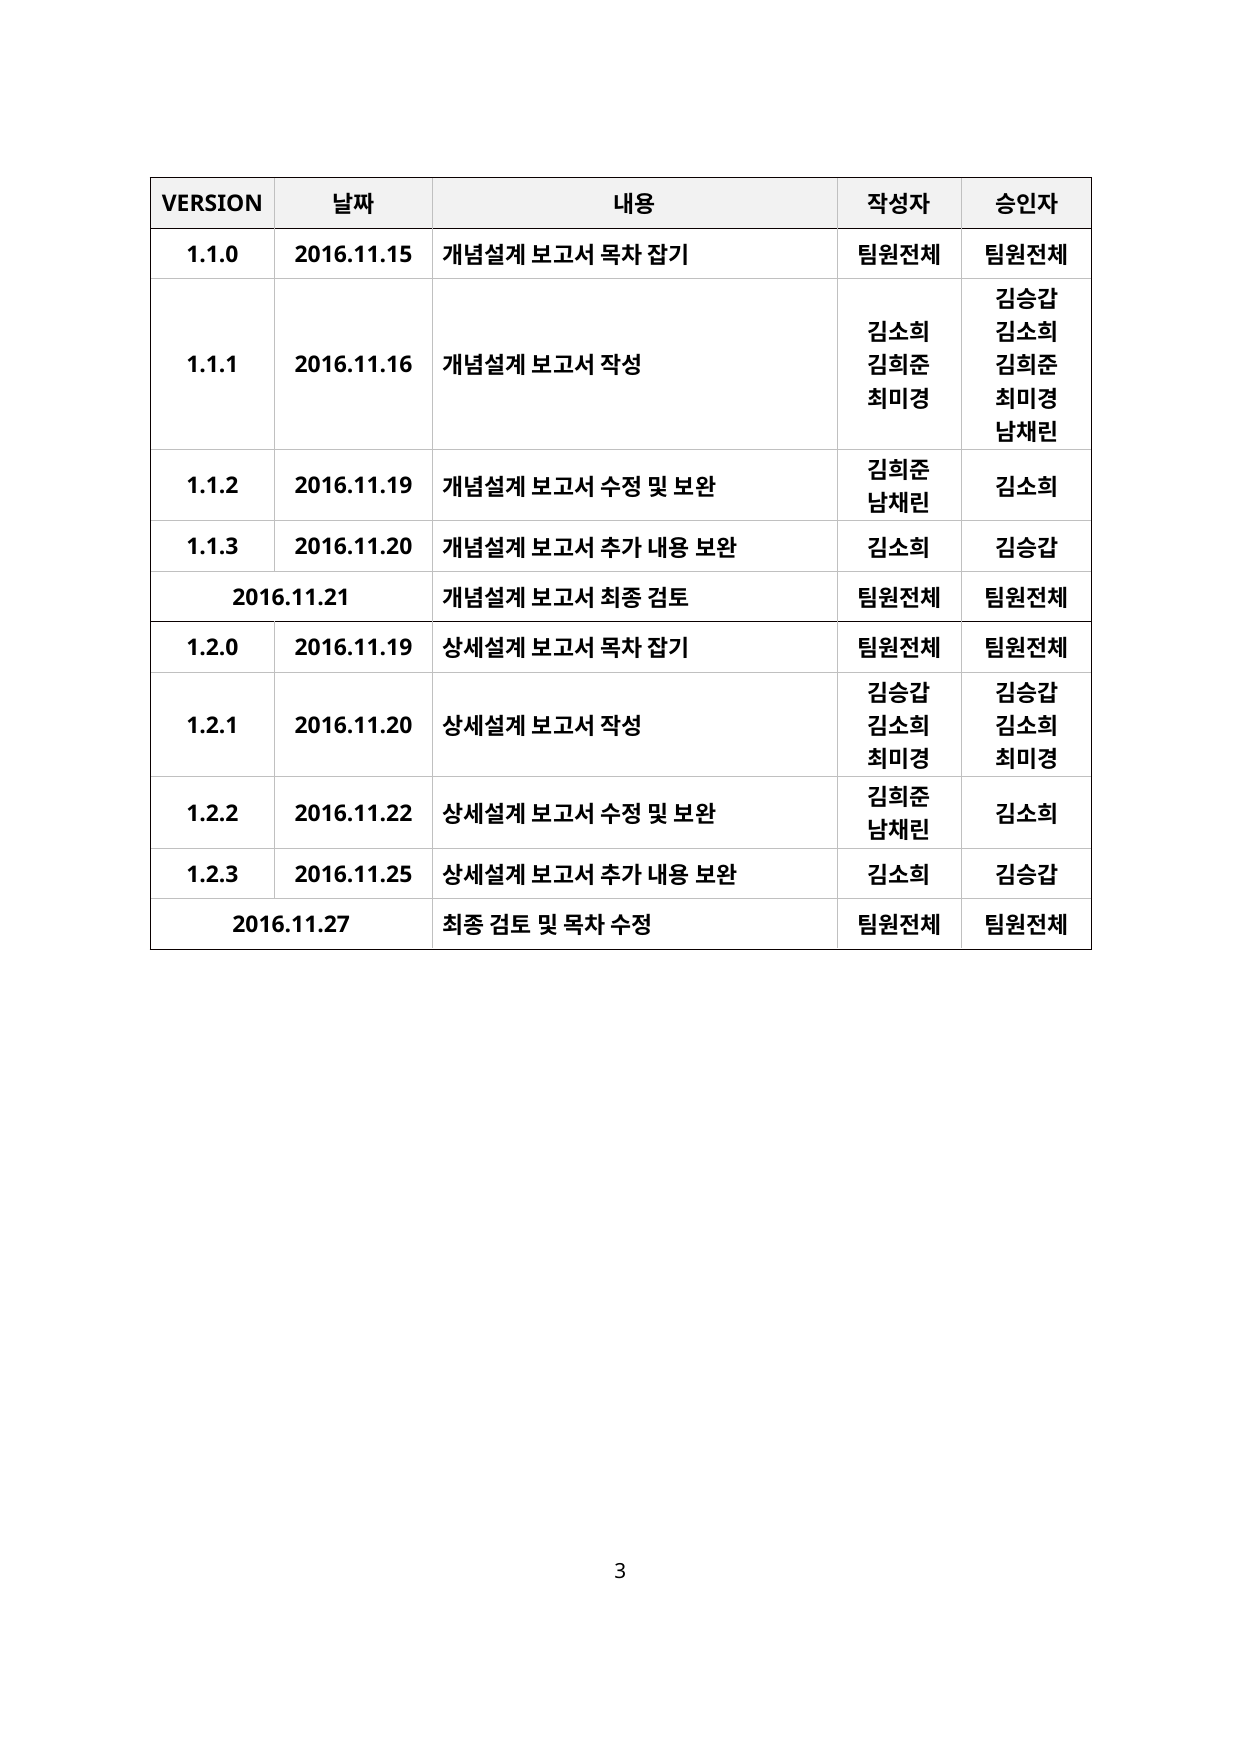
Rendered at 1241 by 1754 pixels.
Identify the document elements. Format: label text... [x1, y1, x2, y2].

table_cell 1.1.3 [151, 521, 274, 571]
table_cell 김승갑 김소희 최미경 [838, 673, 961, 776]
table_cell 김소희 [962, 450, 1091, 520]
table_cell 1.2.3 [151, 849, 274, 898]
table_cell 팀원전체 [838, 899, 961, 948]
table_cell 상세설계 보고서 추가 내용 보완 [433, 849, 837, 898]
table_cell 김소희 김희준 최미경 [838, 279, 961, 449]
table_cell 김희준 남채린 [838, 450, 961, 520]
table_cell 개념설계 보고서 추가 내용 보완 [433, 521, 837, 571]
table_cell 개념설계 보고서 목차 잡기 [433, 229, 837, 278]
table_cell 상세설계 보고서 목차 잡기 [433, 622, 837, 672]
table_cell 김승갑 [962, 849, 1091, 898]
table_cell 김소희 [838, 521, 961, 571]
table_cell 2016.11.21 [151, 572, 432, 621]
table_cell 팀원전체 [838, 229, 961, 278]
table_cell 김승갑 [962, 521, 1091, 571]
table_cell 2016.11.25 [275, 849, 432, 898]
table_cell 개념설계 보고서 작성 [433, 279, 837, 449]
table_cell 개념설계 보고서 최종 검토 [433, 572, 837, 621]
table_header 작성자 [838, 178, 961, 228]
table_cell 팀원전체 [838, 622, 961, 672]
table_header 내용 [433, 178, 837, 228]
table_cell 최종 검토 및 목차 수정 [433, 899, 837, 948]
table_cell 1.2.0 [151, 622, 274, 672]
table_cell 2016.11.20 [275, 673, 432, 776]
table_header VERSION [151, 178, 274, 228]
table_cell 2016.11.27 [151, 899, 432, 948]
table_cell 2016.11.16 [275, 279, 432, 449]
table_cell 1.2.2 [151, 777, 274, 848]
table_cell 팀원전체 [962, 229, 1091, 278]
table_header 승인자 [962, 178, 1091, 228]
table_cell 상세설계 보고서 작성 [433, 673, 837, 776]
table_cell 팀원전체 [962, 899, 1091, 948]
table_header 날짜 [275, 178, 432, 228]
table_cell 상세설계 보고서 수정 및 보완 [433, 777, 837, 848]
table_cell 1.1.1 [151, 279, 274, 449]
table_cell 2016.11.20 [275, 521, 432, 571]
table_cell 2016.11.19 [275, 622, 432, 672]
table_cell 2016.11.22 [275, 777, 432, 848]
table_cell 김승갑 김소희 김희준 최미경 남채린 [962, 279, 1091, 449]
table_cell 김소희 [962, 777, 1091, 848]
table_cell 개념설계 보고서 수정 및 보완 [433, 450, 837, 520]
table_cell 2016.11.15 [275, 229, 432, 278]
table_cell 김소희 [838, 849, 961, 898]
table_cell 1.1.2 [151, 450, 274, 520]
table_cell 팀원전체 [962, 622, 1091, 672]
table_cell 2016.11.19 [275, 450, 432, 520]
table_cell 김승갑 김소희 최미경 [962, 673, 1091, 776]
table_cell 1.1.0 [151, 229, 274, 278]
table_cell 1.2.1 [151, 673, 274, 776]
table_cell 김희준 남채린 [838, 777, 961, 848]
table_cell 팀원전체 [838, 572, 961, 621]
table_cell 팀원전체 [962, 572, 1091, 621]
